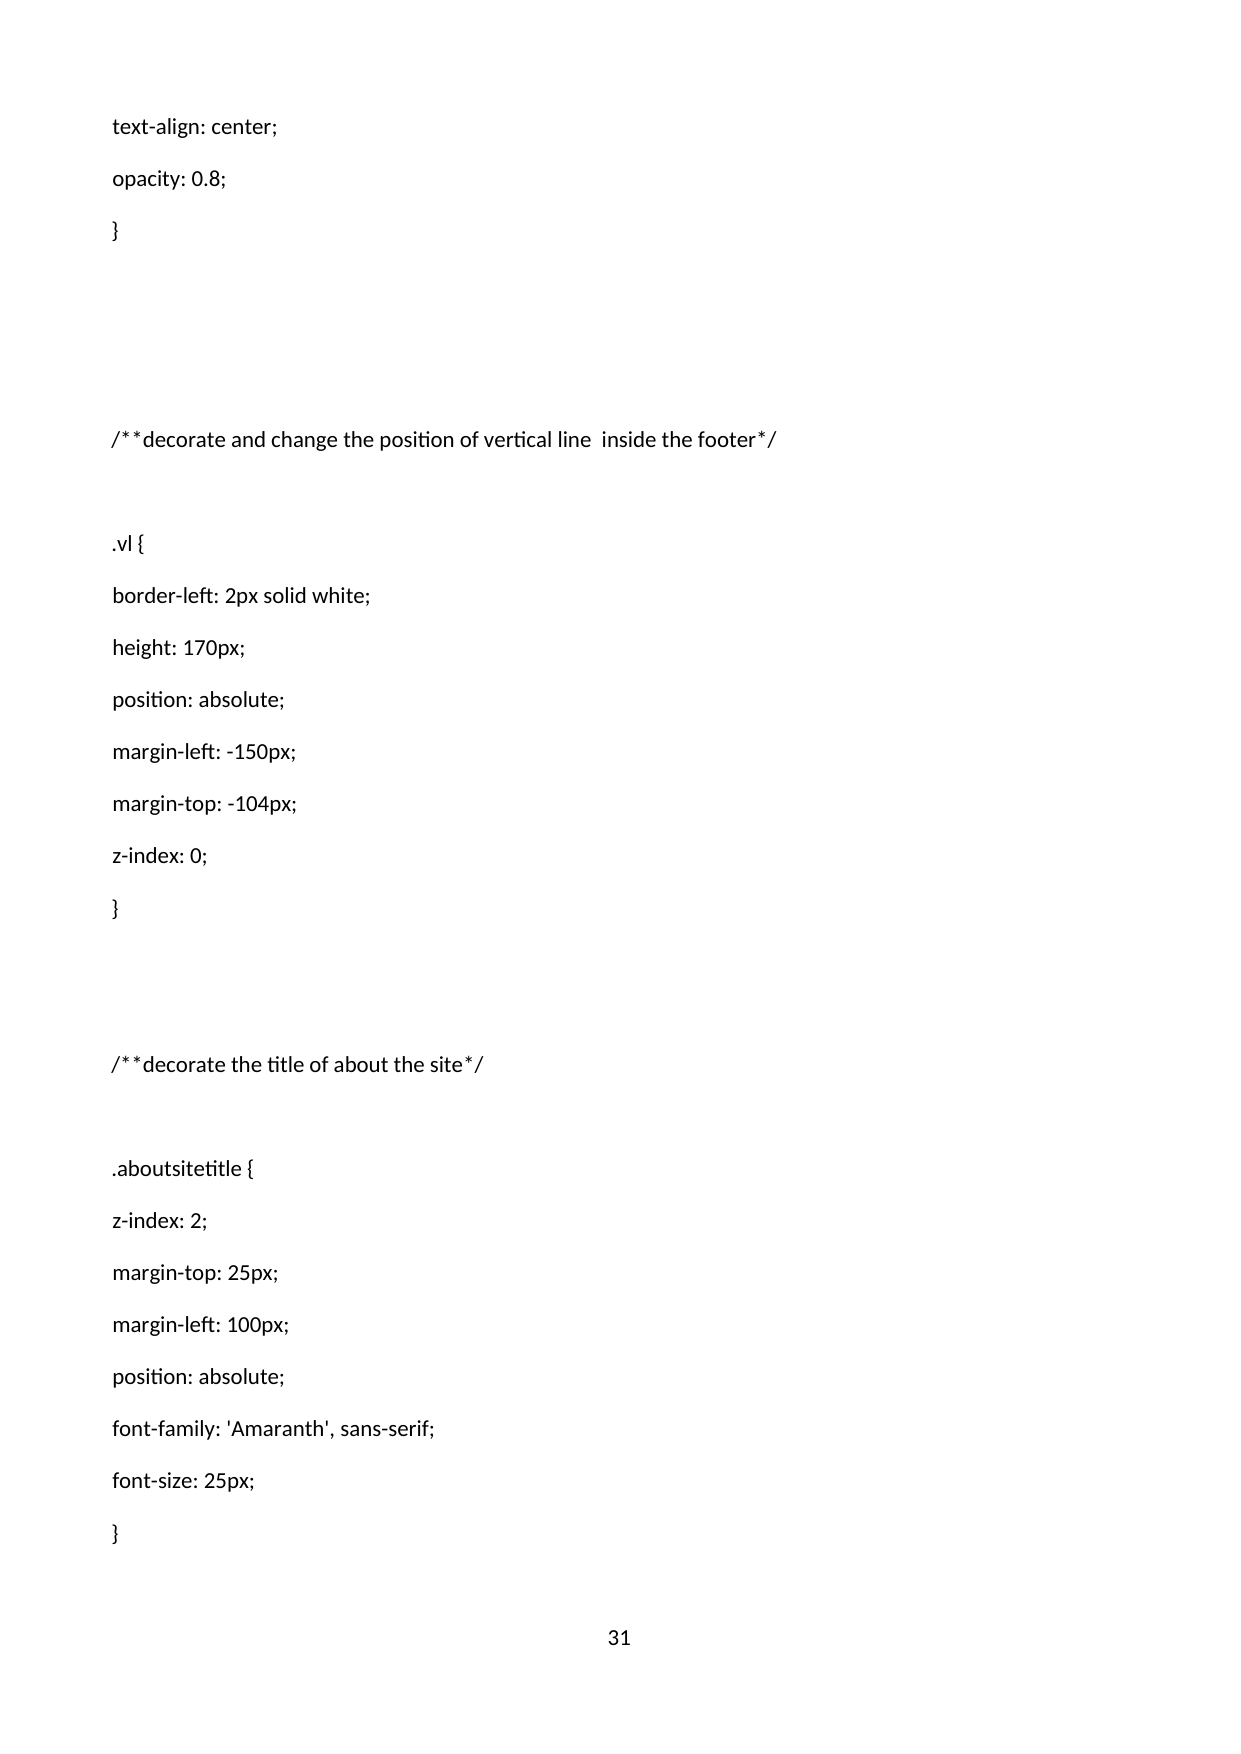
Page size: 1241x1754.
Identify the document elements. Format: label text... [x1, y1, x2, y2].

text position: absolute; [111, 1362, 1127, 1391]
text } [111, 1519, 1127, 1547]
text margin-left: 100px; [111, 1310, 1127, 1338]
text margin-top: 25px; [111, 1258, 1127, 1286]
text border-left: 2px solid white; [111, 581, 1127, 609]
text .aboutsitetitle { [111, 1154, 1127, 1182]
text text-align: center; [111, 112, 1127, 141]
text } [111, 217, 1127, 245]
text .vl { [111, 529, 1127, 557]
text font-family: 'Amaranth', sans-serif; [111, 1414, 1127, 1443]
text height: 170px; [111, 633, 1127, 661]
text } [111, 894, 1127, 922]
text /**decorate the title of about the site*/ [111, 1050, 1127, 1078]
text position: absolute; [111, 685, 1127, 713]
text /**decorate and change the position of vertical line inside the footer*/ [111, 425, 1127, 453]
text margin-top: -104px; [111, 789, 1127, 818]
text opacity: 0.8; [111, 164, 1127, 193]
text z-index: 2; [111, 1206, 1127, 1234]
text font-size: 25px; [111, 1467, 1127, 1495]
text margin-left: -150px; [111, 737, 1127, 766]
text z-index: 0; [111, 842, 1127, 870]
